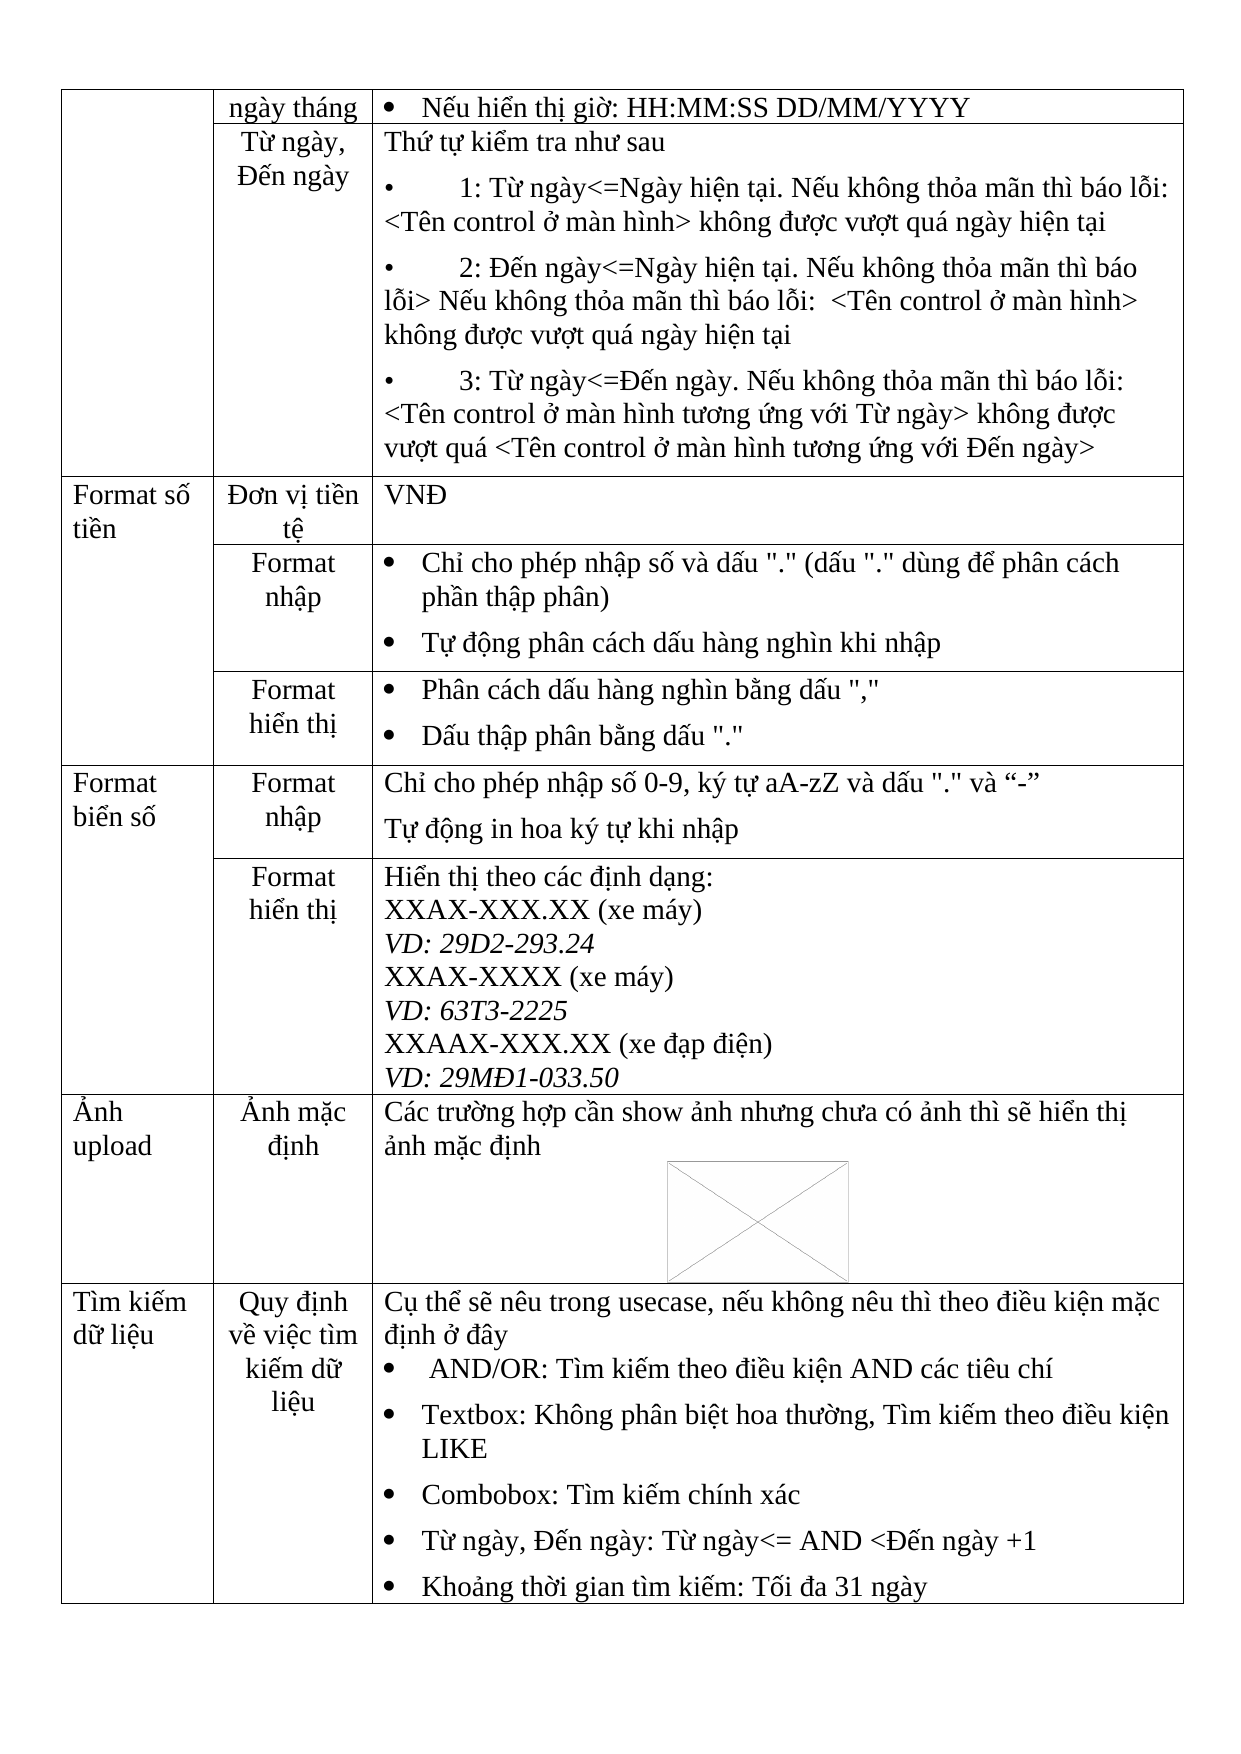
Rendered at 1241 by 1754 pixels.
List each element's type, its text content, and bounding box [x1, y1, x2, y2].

table_cell Format số tiền [62, 477, 213, 764]
table_cell Format nhập [214, 545, 372, 671]
table_cell Quy định về việc tìm kiếm dữ liệu [214, 1284, 372, 1603]
table_cell Chỉ cho phép nhập số 0-9, ký tự aA-zZ và dấu "." và “-” Tự động in hoa ký tự khi nhập [373, 766, 1183, 858]
table_cell Phân cách dấu hàng nghìn bằng dấu "," Dấu thập phân bằng dấu "." [373, 672, 1183, 764]
table_cell Format hiển thị [214, 859, 372, 1093]
table_cell Format nhập [214, 766, 372, 858]
table_cell Format ngày tháng [214, 90, 372, 123]
table_cell Hiển thị theo các định dạng: XXAX-XXX.XX (xe máy) VD: 29D2-293.24 XXAX-XXXX (xe máy) VD: 63T3-2225 XXAAX-XXX.XX (xe đạp điện) VD: 29MĐ1-033.50 [373, 859, 1183, 1093]
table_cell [373, 90, 1183, 123]
table_cell Format hiển thị [214, 672, 372, 764]
table_cell Chỉ cho phép nhập số và dấu "." (dấu "." dùng để phân cách phần thập phân) Tự động phân cách dấu hàng nghìn khi nhập [373, 545, 1183, 671]
table_cell Từ ngày, Đến ngày [214, 124, 372, 476]
table_cell Ảnh upload [62, 1095, 213, 1283]
table_cell VNĐ [373, 477, 1183, 544]
table_cell Tìm kiếm dữ liệu [62, 1284, 213, 1603]
table_cell Đơn vị tiền tệ [214, 477, 372, 544]
table_cell Format biển số [62, 766, 213, 1093]
table_cell Cụ thể sẽ nêu trong usecase, nếu không nêu thì theo điều kiện mặc định ở đây AND/OR: Tìm kiếm theo điều kiện AND các tiêu chí Textbox: Không phân biệt hoa thường, Tìm kiếm theo điều kiện LIKE Combobox: Tìm kiếm chính xác Từ ngày, Đến ngày: Từ ngày<= AND <Đến ngày +1 Khoảng thời gian tìm kiếm: Tối đa 31 ngày [373, 1284, 1183, 1603]
table_cell Ảnh mặc định [214, 1095, 372, 1283]
table_cell Các trường hợp cần show ảnh nhưng chưa có ảnh thì sẽ hiển thị ảnh mặc định [373, 1095, 1183, 1283]
table_cell Thứ tự kiểm tra như sau • 1: Từ ngày<=Ngày hiện tại. Nếu không thỏa mãn thì báo lỗi: <Tên control ở màn hình> không được vượt quá ngày hiện tại • 2: Đến ngày<=Ngày hiện tại. Nếu không thỏa mãn thì báo lỗi> Nếu không thỏa mãn thì báo lỗi: <Tên control ở màn hình> không được vượt quá ngày hiện tại • 3: Từ ngày<=Đến ngày. Nếu không thỏa mãn thì báo lỗi: <Tên control ở màn hình tương ứng với Từ ngày> không được vượt quá <Tên control ở màn hình tương ứng với Đến ngày> [373, 124, 1183, 476]
picture [667, 1161, 849, 1283]
